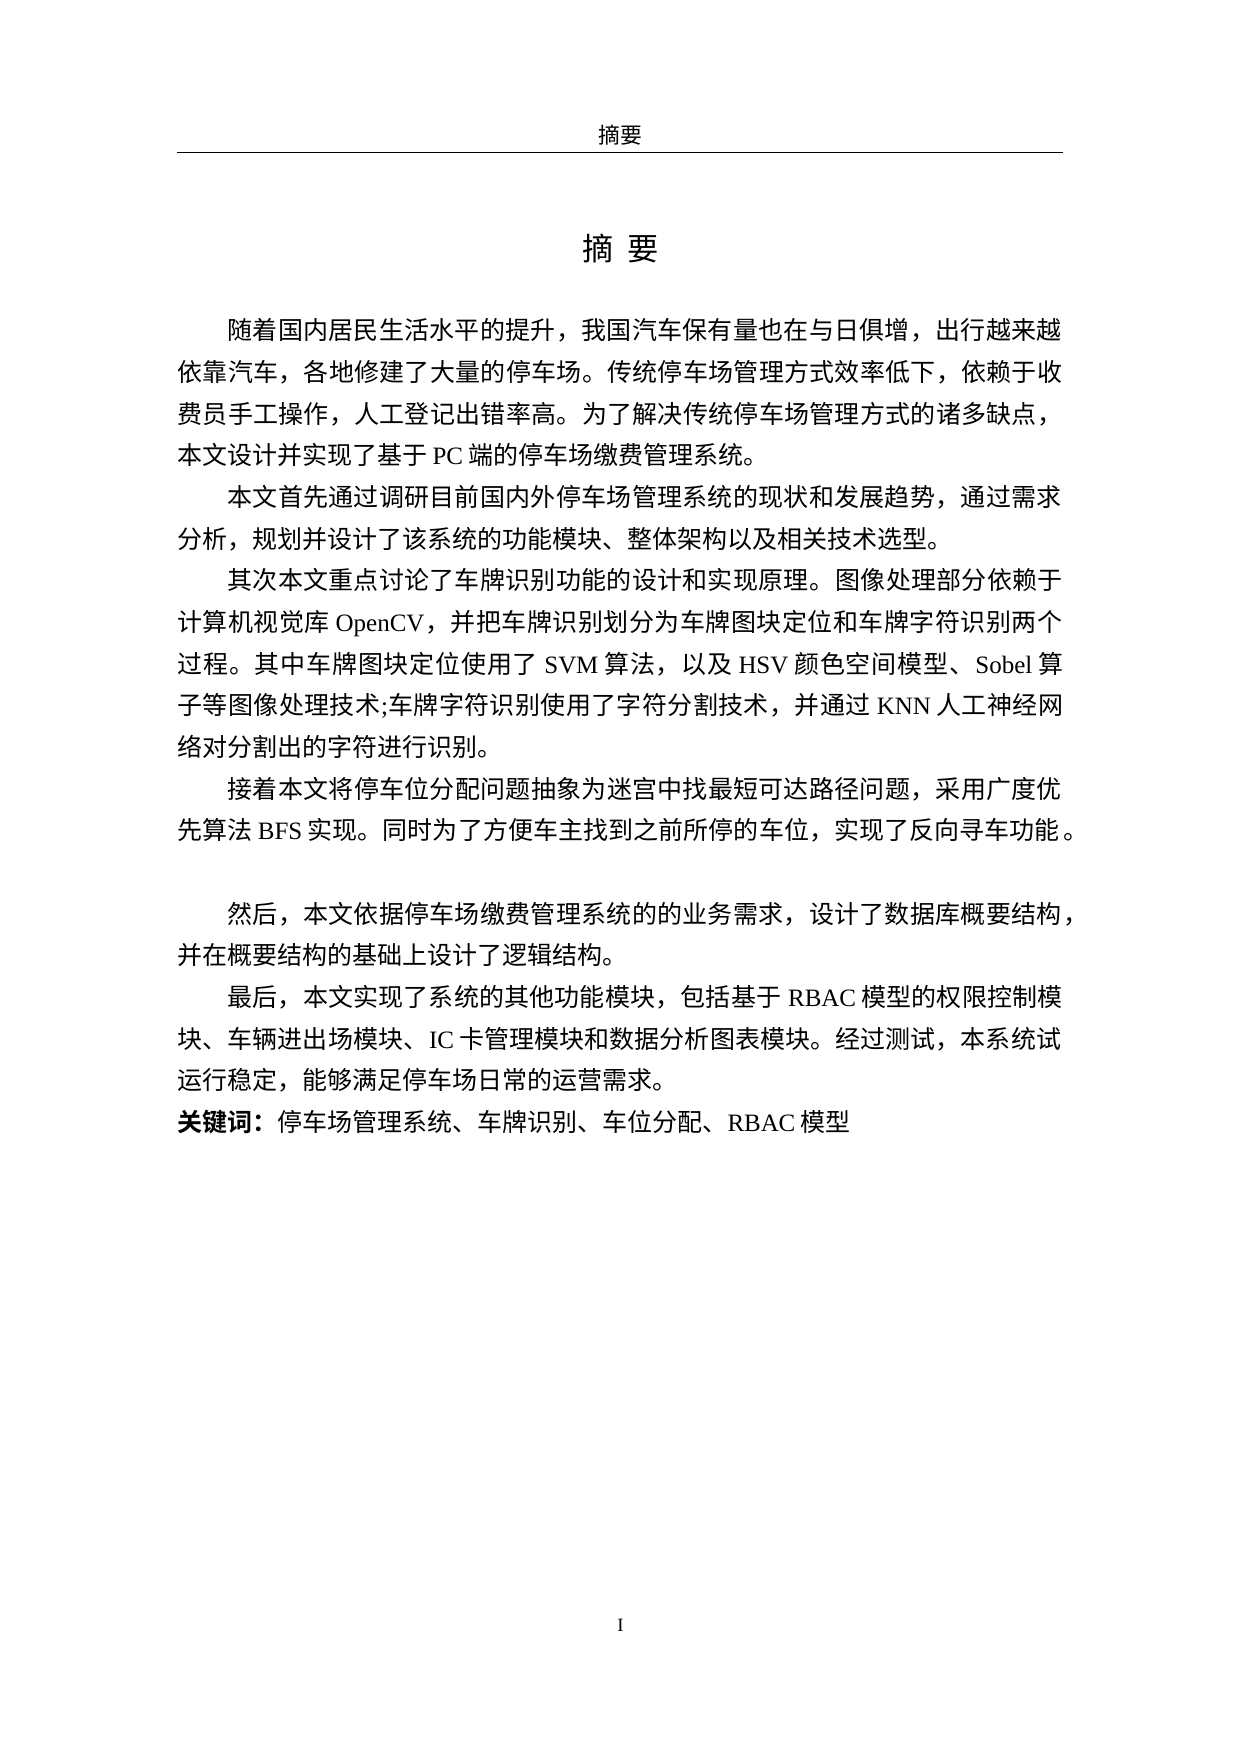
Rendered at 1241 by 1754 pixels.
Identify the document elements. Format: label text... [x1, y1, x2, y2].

text 摘 要 [177, 227, 1063, 269]
text 其次本文重点讨论了车牌识别功能的设计和实现原理。图像处理部分依赖于计算机视觉库OpenCV，并把车牌识别划分为车牌图块定位和车牌字符识别两个过程。其中车牌图块定位使用了SVM算法，以及HSV颜色空间模型、Sobel算子等图像处理技术;车牌字符识别使用了字符分割技术，并通过KNN人工神经网络对分割出的字符进行识别。 [177, 556, 1063, 765]
text 然后，本文依据停车场缴费管理系统的的业务需求，设计了数据库概要结构，并在概要结构的基础上设计了逻辑结构。 [177, 890, 1063, 973]
text 接着本文将停车位分配问题抽象为迷宫中找最短可达路径问题，采用广度优先算法BFS实现。同时为了方便车主找到之前所停的车位，实现了反向寻车功能。 [177, 765, 1063, 890]
text 随着国内居民生活水平的提升，我国汽车保有量也在与日俱增，出行越来越依靠汽车，各地修建了大量的停车场。传统停车场管理方式效率低下，依赖于收费员手工操作，人工登记出错率高。为了解决传统停车场管理方式的诸多缺点，本文设计并实现了基于PC端的停车场缴费管理系统。 [177, 306, 1063, 473]
text 本文首先通过调研目前国内外停车场管理系统的现状和发展趋势，通过需求分析，规划并设计了该系统的功能模块、整体架构以及相关技术选型。 [177, 473, 1063, 556]
text 关键词：停车场管理系统、车牌识别、车位分配、RBAC模型 [177, 1098, 1063, 1140]
text 最后，本文实现了系统的其他功能模块，包括基于RBAC模型的权限控制模块、车辆进出场模块、IC卡管理模块和数据分析图表模块。经过测试，本系统试运行稳定，能够满足停车场日常的运营需求。 [177, 973, 1063, 1098]
